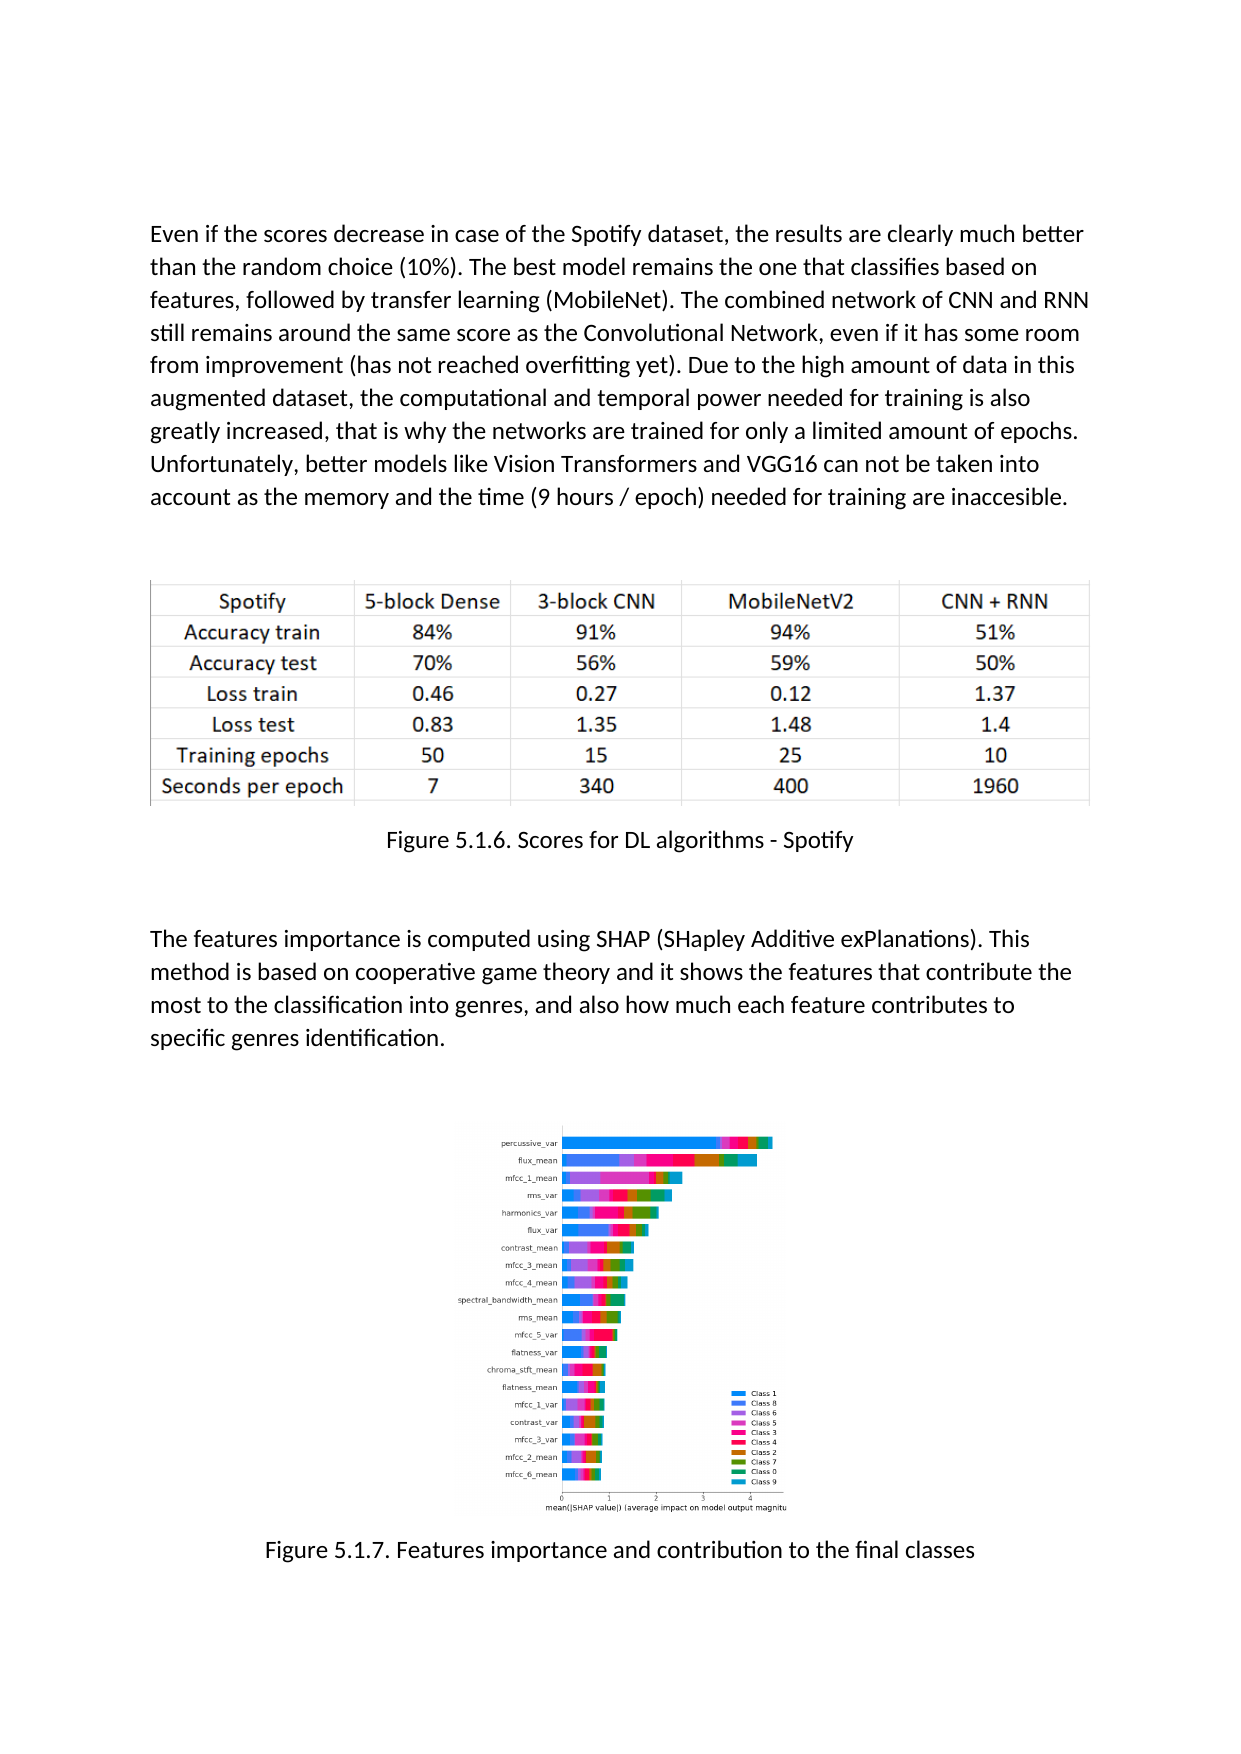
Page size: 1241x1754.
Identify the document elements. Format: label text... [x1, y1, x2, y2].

text Figure 5.1.7. Features importance and contribution to the final classes [150, 1535, 1090, 1565]
picture [453, 1121, 787, 1516]
text The features importance is computed using SHAP (SHapley Additive exPlanations). This method is based on cooperative game theory and it shows the features that contribute the most to the classification into genres, and also how much each feature contributes to specific genres identification. [150, 923, 1090, 1053]
text Figure 5.1.6. Scores for DL algorithms - Spotify [150, 824, 1090, 855]
text Even if the scores decrease in case of the Spotify dataset, the results are clearly much better than the random choice (10%). The best model remains the one that classifies based on features, followed by transfer learning (MobileNet). The combined network of CNN and RNN still remains around the same score as the Convolutional Network, even if it has some room from improvement (has not reached overfitting yet). Due to the high amount of data in this augmented dataset, the computational and temporal power needed for training is also greatly increased, that is why the networks are trained for only a limited amount of epochs. Unfortunately, better models like Vision Transformers and VGG16 can not be taken into account as the memory and the time (9 hours / epoch) needed for training are inaccesible. [150, 218, 1090, 512]
picture [150, 580, 1091, 806]
